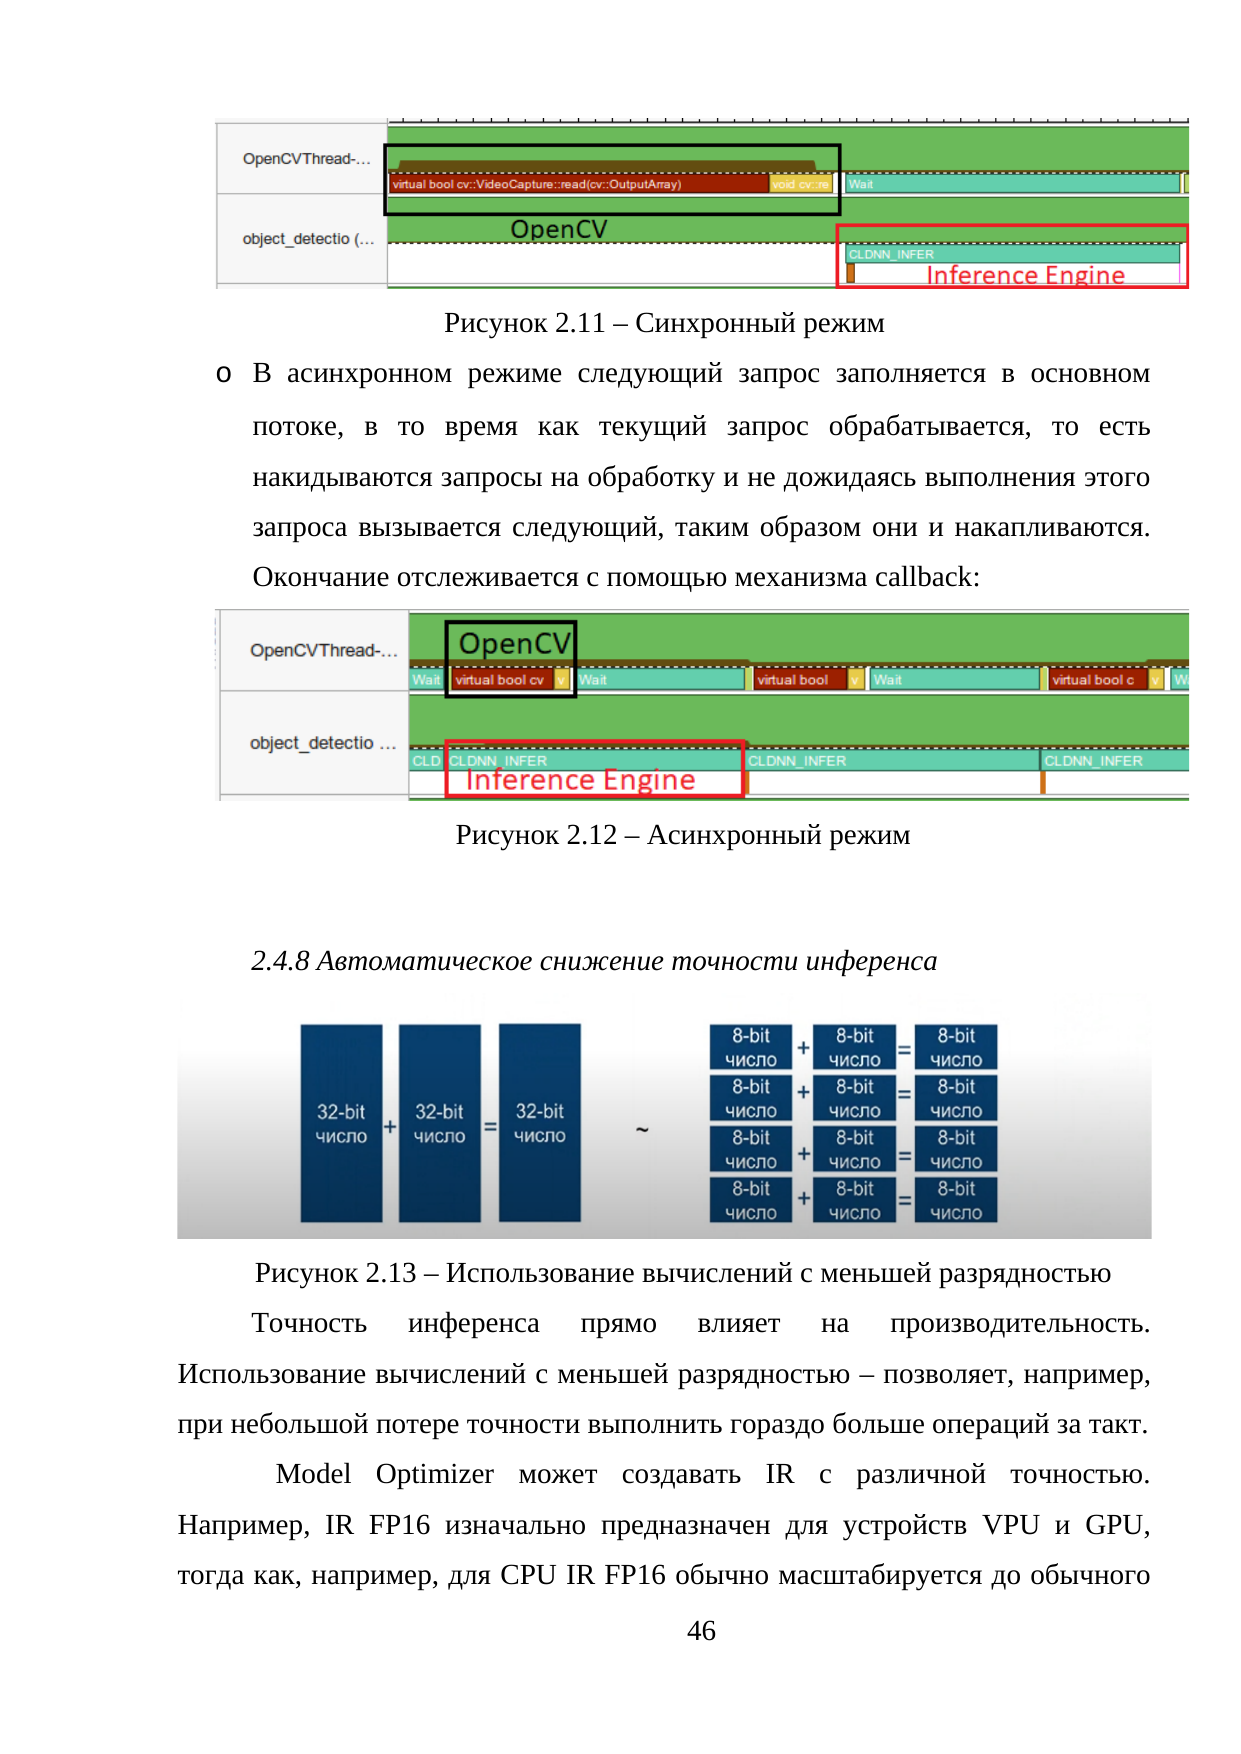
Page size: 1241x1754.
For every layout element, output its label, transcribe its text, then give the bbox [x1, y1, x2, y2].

text Рисунок 2.13 – Использование вычислений с меньшей разрядностью [215, 1255, 1152, 1289]
picture [214, 118, 1190, 289]
text Рисунок 2.11 – Синхронный режим [177, 305, 1152, 339]
picture [214, 609, 1190, 801]
subtitle 2.4.8 Автоматическое снижение точности инференса [177, 943, 1152, 976]
picture [177, 993, 1152, 1239]
list В асинхронном режиме следующий запрос заполняется в основном потоке, в то время как текущий запрос обрабатывается, то есть накидываются запросы на обработку и не дожидаясь выполнения этого запроса вызывается следующий, таким образом они и накапливаются. Окончание отслеживается с помощью механизма callback: [215, 356, 1152, 593]
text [177, 1456, 1152, 1591]
text Точность инференса прямо влияет на производительность. Использование вычислений с меньшей разрядностью – позволяет, например, при небольшой потере точности выполнить гораздо больше операций за такт. [177, 1306, 1152, 1440]
text Рисунок 2.12 – Асинхронный режим [215, 817, 1152, 851]
